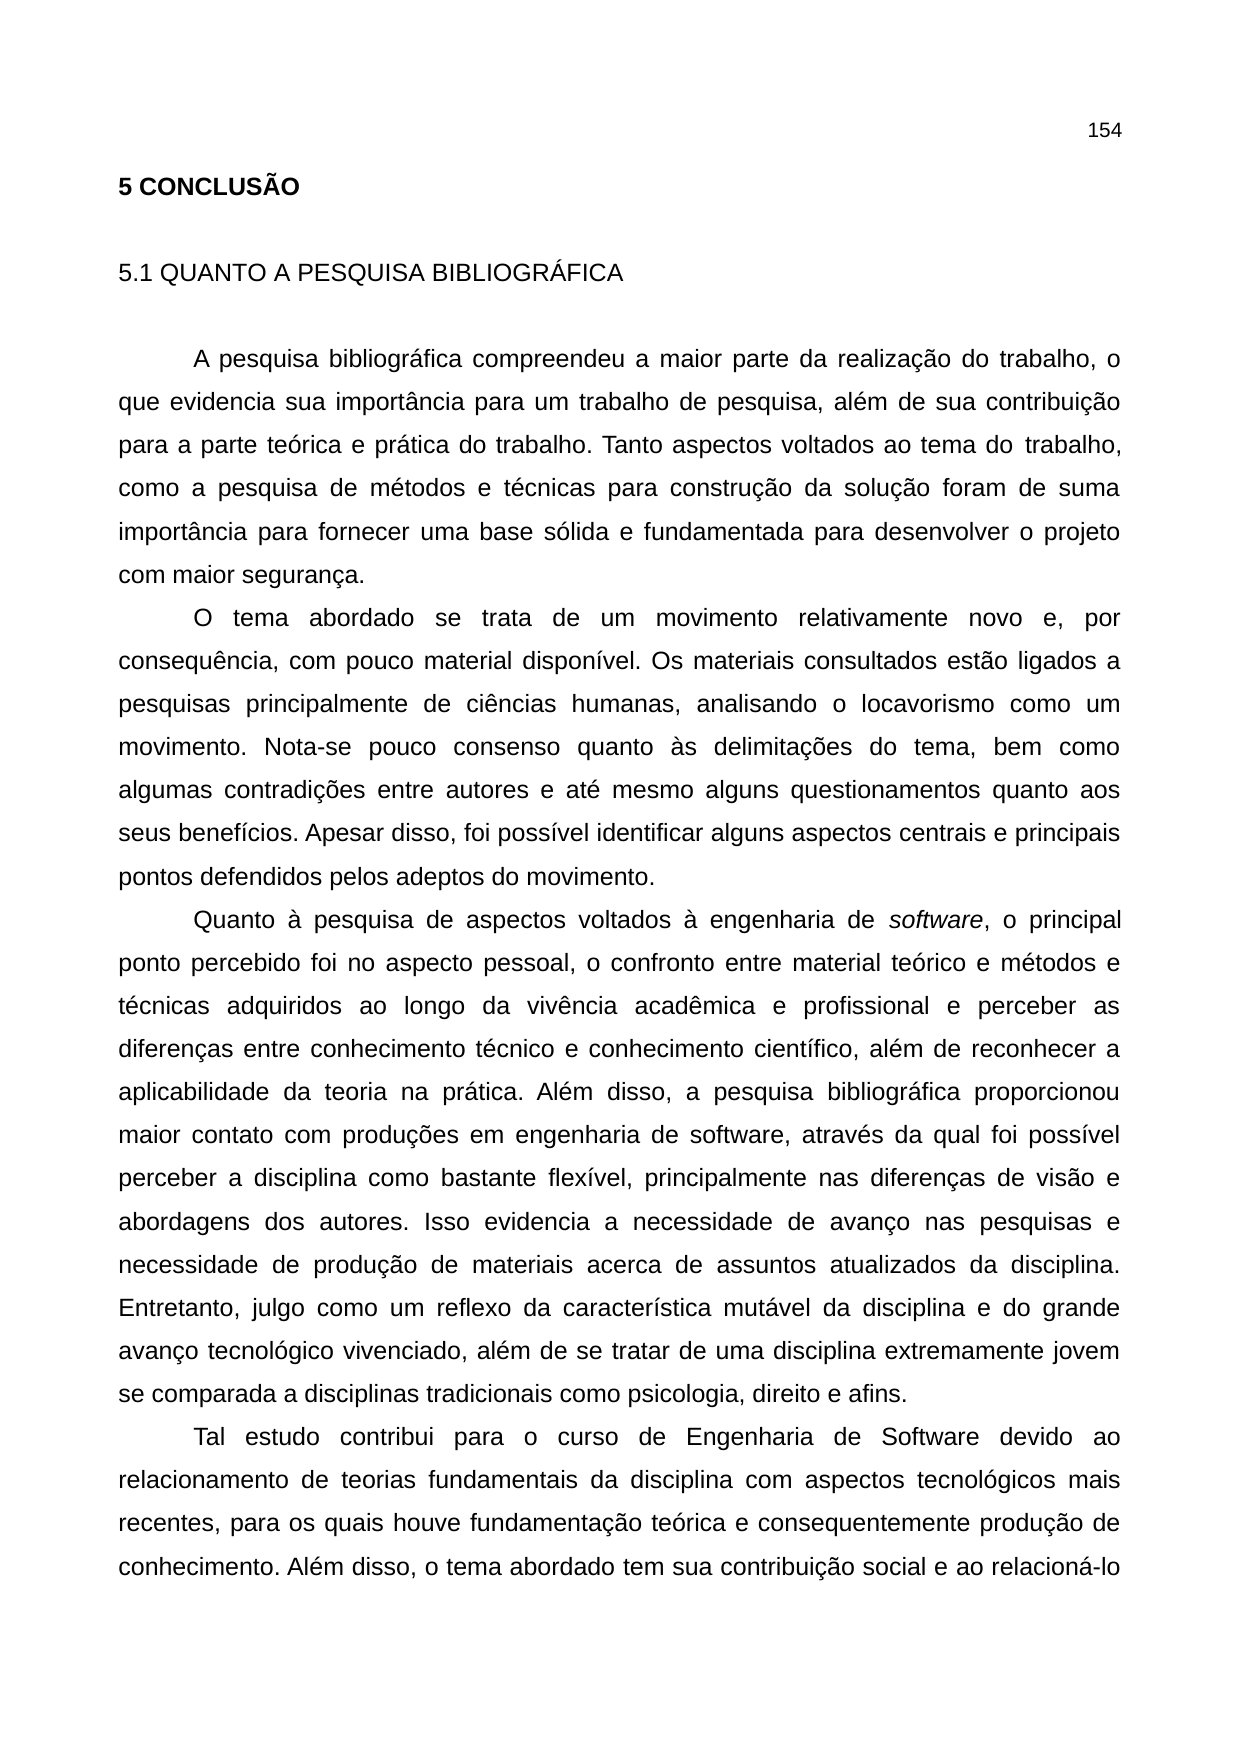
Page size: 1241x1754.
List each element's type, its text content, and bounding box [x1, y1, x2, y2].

text O tema abordado se trata de um movimento relativamente novo e, por consequência, com pouco material disponível. Os materiais consultados estão ligados a pesquisas principalmente de ciências humanas, analisando o locavorismo como um movimento. Nota-se pouco consenso quanto às delimitações do tema, bem como algumas contradições entre autores e até mesmo alguns questionamentos quanto aos seus benefícios. Apesar disso, foi possível identificar alguns aspectos centrais e principais pontos defendidos pelos adeptos do movimento. [118, 603, 1122, 890]
text Quanto à pesquisa de aspectos voltados à engenharia de software, o principal ponto percebido foi no aspecto pessoal, o confronto entre material teórico e métodos e técnicas adquiridos ao longo da vivência acadêmica e profissional e perceber as diferenças entre conhecimento técnico e conhecimento científico, além de reconhecer a aplicabilidade da teoria na prática. Além disso, a pesquisa bibliográfica proporcionou maior contato com produções em engenharia de software, através da qual foi possível perceber a disciplina como bastante flexível, principalmente nas diferenças de visão e abordagens dos autores. Isso evidencia a necessidade de avanço nas pesquisas e necessidade de produção de materiais acerca de assuntos atualizados da disciplina. Entretanto, julgo como um reflexo da característica mutável da disciplina e do grande avanço tecnológico vivenciado, além de se tratar de uma disciplina extremamente jovem se comparada a disciplinas tradicionais como psicologia, direito e afins. [118, 905, 1122, 1408]
subtitle 5 CONCLUSÃO [118, 172, 1122, 200]
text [118, 1422, 1122, 1580]
subtitle 5.1 QUANTO A PESQUISA BIBLIOGRÁFICA [118, 258, 1122, 287]
text A pesquisa bibliográfica compreendeu a maior parte da realização do trabalho, o que evidencia sua importância para um trabalho de pesquisa, além de sua contribuição para a parte teórica e prática do trabalho. Tanto aspectos voltados ao tema do trabalho, como a pesquisa de métodos e técnicas para construção da solução foram de suma importância para fornecer uma base sólida e fundamentada para desenvolver o projeto com maior segurança. [118, 344, 1122, 588]
